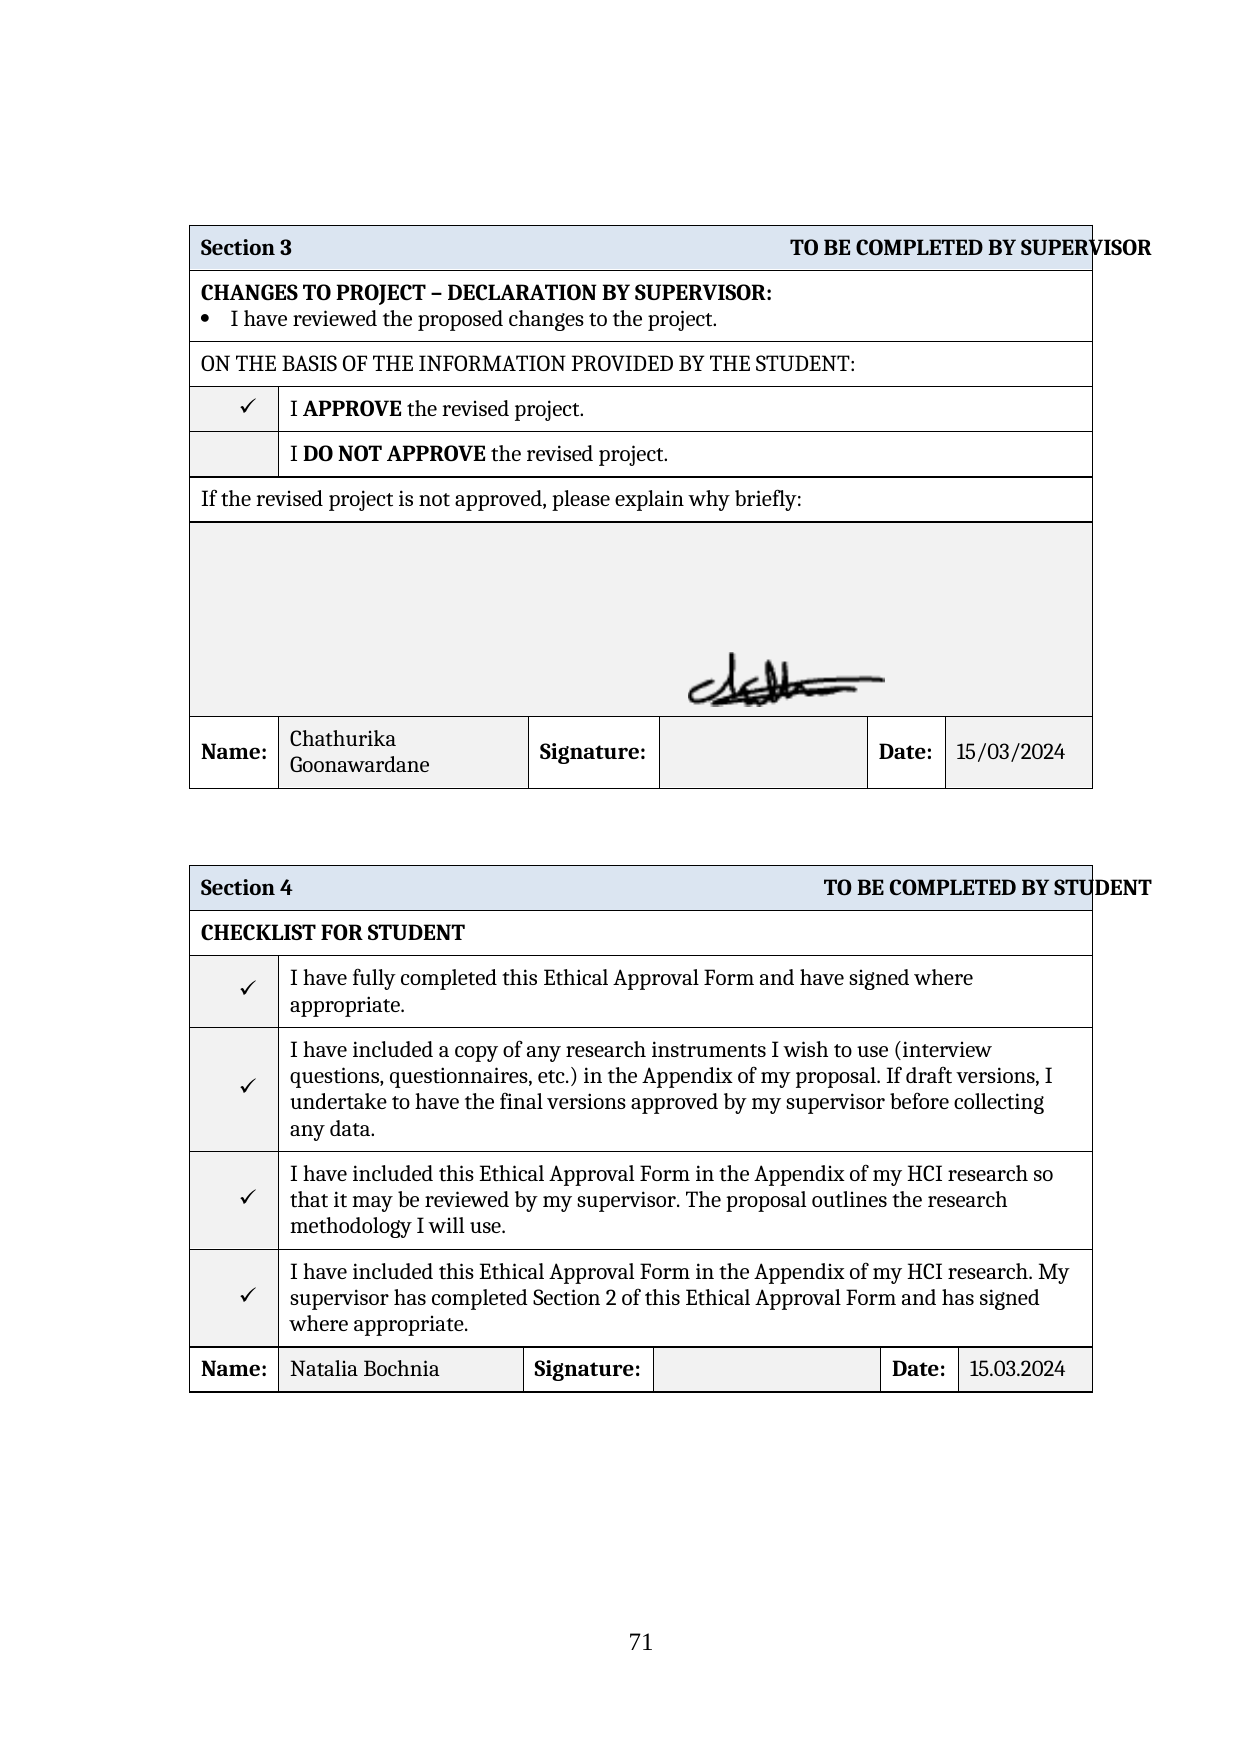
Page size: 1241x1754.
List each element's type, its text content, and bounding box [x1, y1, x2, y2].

table_cell ON THE BASIS OF THE INFORMATION PROVIDED BY THE STUDENT: [190, 342, 1092, 386]
table_cell 15.03.2024 [959, 1348, 1092, 1391]
table_cell I DO NOT APPROVE the revised project. [279, 432, 1092, 476]
picture [688, 652, 885, 707]
table_cell I APPROVE the revised project. [279, 387, 1092, 431]
table_header Section 3 TO BE COMPLETED BY SUPERVISOR [190, 226, 1092, 269]
table_cell Name: [190, 717, 278, 787]
table_cell Chathurika Goonawardane [279, 717, 528, 787]
table_cell [190, 956, 278, 1027]
table_cell I have included this Ethical Approval Form in the Appendix of my HCI research. My supervisor has completed Section 2 of this Ethical Approval Form and has signed where appropriate. [279, 1250, 1092, 1346]
table_cell I have included this Ethical Approval Form in the Appendix of my HCI research so that it may be reviewed by my supervisor. The proposal outlines the research methodology I will use. [279, 1152, 1092, 1248]
table_cell Date: [868, 717, 945, 787]
table_cell CHECKLIST FOR STUDENT [190, 911, 1092, 955]
table_cell If the revised project is not approved, please explain why briefly: [190, 478, 1092, 521]
table_cell [654, 1348, 880, 1391]
table_cell [190, 523, 1092, 716]
table_cell [190, 432, 278, 476]
table_cell Natalia Bochnia [279, 1348, 523, 1391]
table_cell I have fully completed this Ethical Approval Form and have signed where appropriate. [279, 956, 1092, 1027]
table_header Section 4 TO BE COMPLETED BY STUDENT [190, 866, 1092, 910]
table_cell [190, 1028, 278, 1151]
table_cell Signature: [529, 717, 659, 787]
table_cell Date: [881, 1348, 958, 1391]
table_cell [190, 1250, 278, 1346]
table_cell [190, 1152, 278, 1248]
table_cell 15/03/2024 [946, 717, 1092, 787]
table_cell [660, 717, 867, 787]
table_cell Name: [190, 1348, 278, 1391]
table_cell CHANGES TO PROJECT – DECLARATION BY SUPERVISOR: I have reviewed the proposed changes to the project. [190, 271, 1092, 341]
table_cell [190, 387, 278, 431]
table_cell Signature: [524, 1348, 653, 1391]
table_cell I have included a copy of any research instruments I wish to use (interview questions, questionnaires, etc.) in the Appendix of my proposal. If draft versions, I undertake to have the final versions approved by my supervisor before collecting any data. [279, 1028, 1092, 1151]
